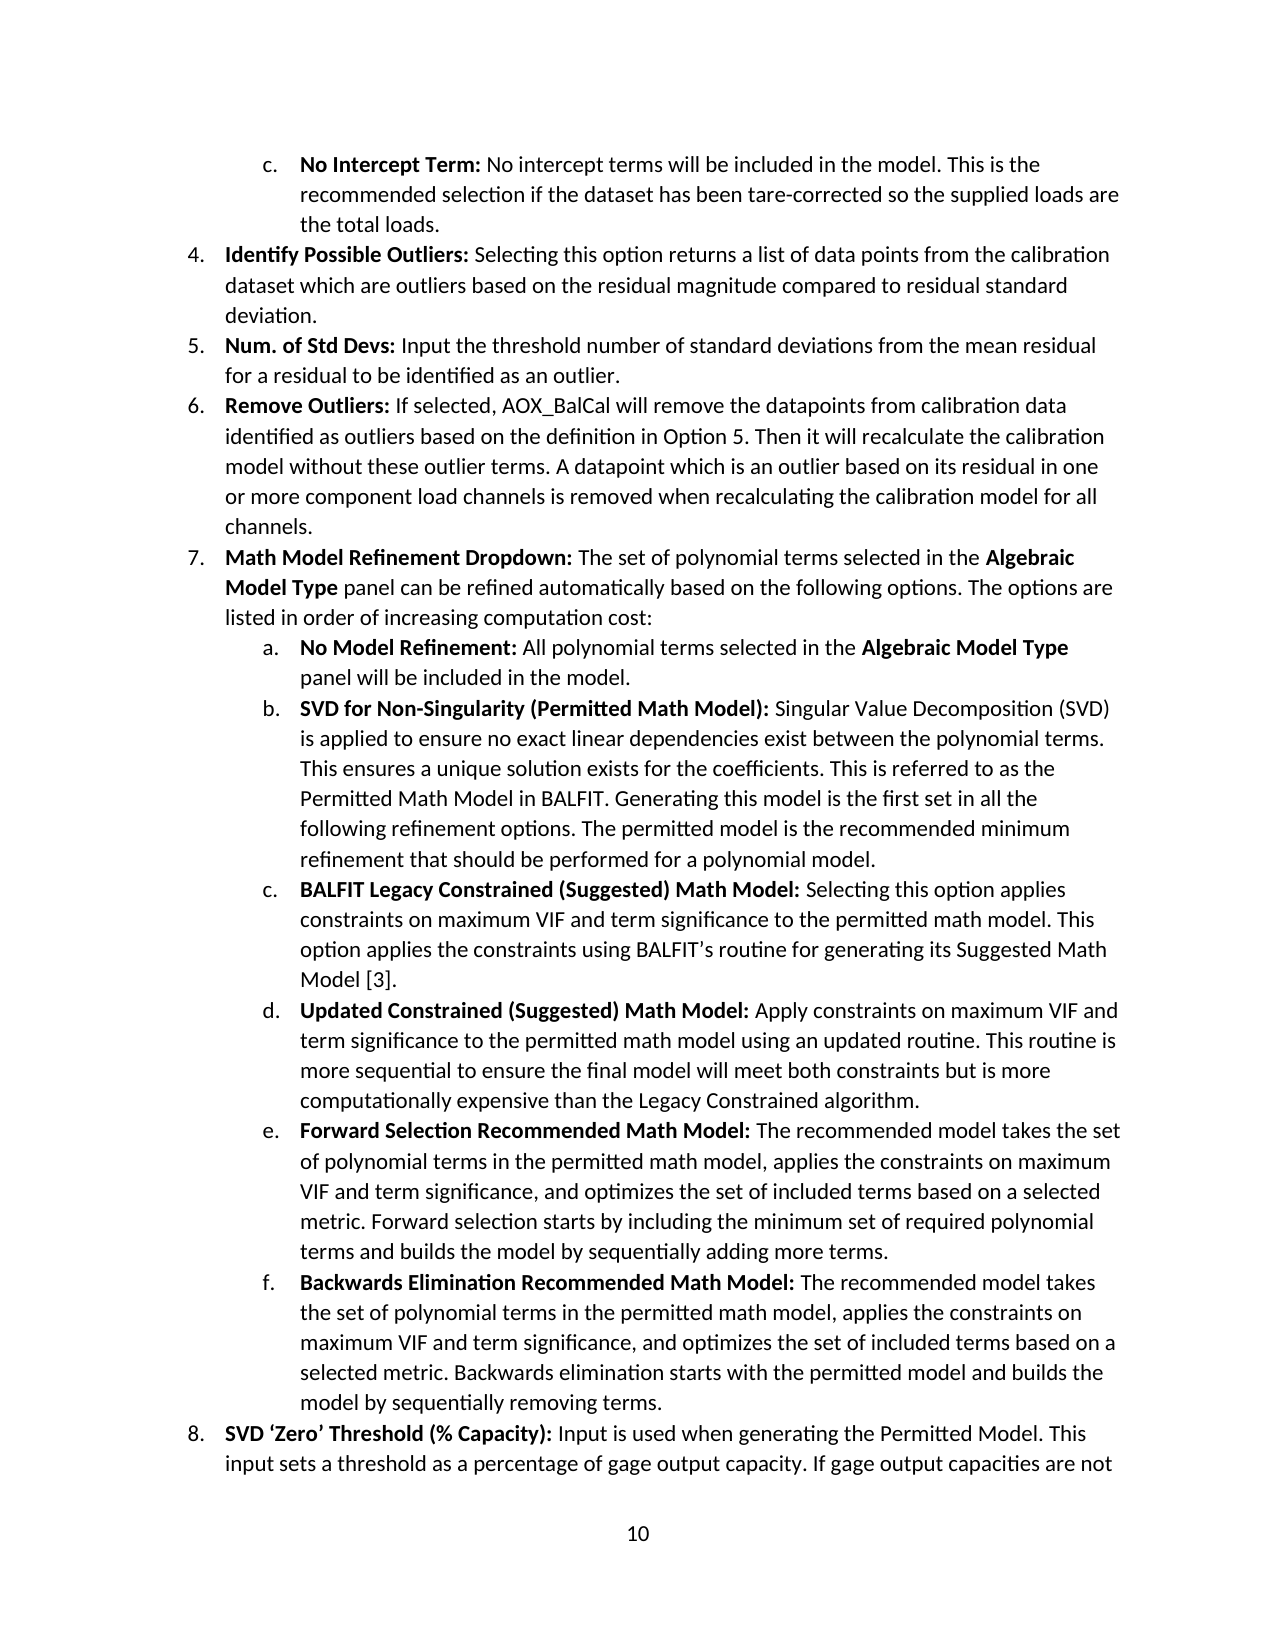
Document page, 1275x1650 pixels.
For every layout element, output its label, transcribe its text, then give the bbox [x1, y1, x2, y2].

list No Model Refinement: All polynomial terms selected in the Algebraic Model Type panel will be included in the model. [262, 633, 1125, 692]
list Math Model Refinement Dropdown: The set of polynomial terms selected in the Algebraic Model Type panel can be refined automatically based on the following options. The options are listed in order of increasing computation cost: [187, 543, 1125, 631]
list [187, 1419, 1125, 1477]
list Num. of Std Devs: Input the threshold number of standard deviations from the mean residual for a residual to be identified as an outlier. [187, 331, 1125, 389]
list BALFIT Legacy Constrained (Suggested) Math Model: Selecting this option applies constraints on maximum VIF and term significance to the permitted math model. This option applies the constraints using BALFIT’s routine for generating its Suggested Math Model [3]. [262, 875, 1125, 994]
list Remove Outliers: If selected, AOX_BalCal will remove the datapoints from calibration data identified as outliers based on the definition in Option 5. Then it will recalculate the calibration model without these outlier terms. A datapoint which is an outlier based on its residual in one or more component load channels is removed when recalculating the calibration model for all channels. [187, 392, 1125, 541]
list No Intercept Term: No intercept terms will be included in the model. This is the recommended selection if the dataset has been tare-corrected so the supplied loads are the total loads. [262, 150, 1125, 238]
list Forward Selection Recommended Math Model: The recommended model takes the set of polynomial terms in the permitted math model, applies the constraints on maximum VIF and term significance, and optimizes the set of included terms based on a selected metric. Forward selection starts by including the minimum set of required polynomial terms and builds the model by sequentially adding more terms. [262, 1117, 1125, 1266]
list SVD for Non-Singularity (Permitted Math Model): Singular Value Decomposition (SVD) is applied to ensure no exact linear dependencies exist between the polynomial terms. This ensures a unique solution exists for the coefficients. This is referred to as the Permitted Math Model in BALFIT. Generating this model is the first set in all the following refinement options. The permitted model is the recommended minimum refinement that should be performed for a polynomial model. [262, 694, 1125, 873]
list Backwards Elimination Recommended Math Model: The recommended model takes the set of polynomial terms in the permitted math model, applies the constraints on maximum VIF and term significance, and optimizes the set of included terms based on a selected metric. Backwards elimination starts with the permitted model and builds the model by sequentially removing terms. [262, 1268, 1125, 1417]
list Identify Possible Outliers: Selecting this option returns a list of data points from the calibration dataset which are outliers based on the residual magnitude compared to residual standard deviation. [187, 241, 1125, 329]
list Updated Constrained (Suggested) Math Model: Apply constraints on maximum VIF and term significance to the permitted math model using an updated routine. This routine is more sequential to ensure the final model will meet both constraints but is more computationally expensive than the Legacy Constrained algorithm. [262, 996, 1125, 1114]
